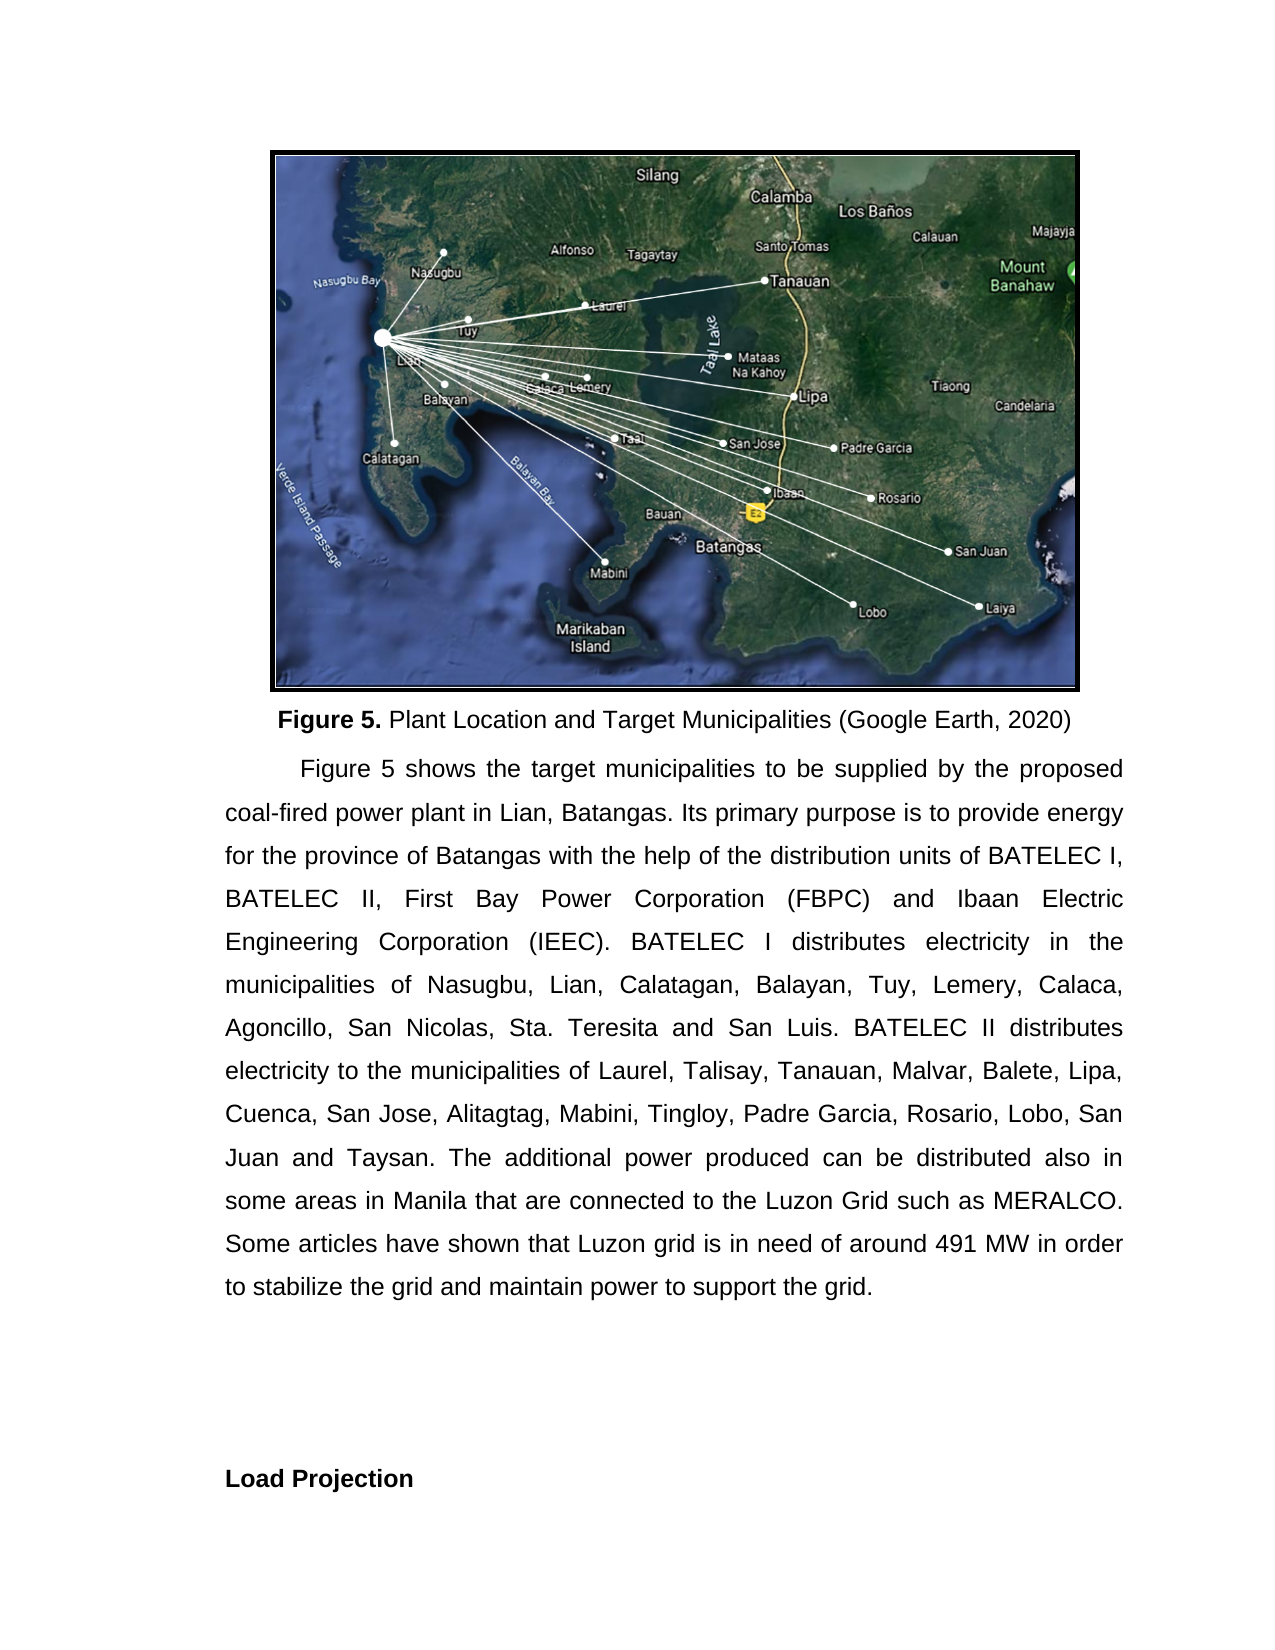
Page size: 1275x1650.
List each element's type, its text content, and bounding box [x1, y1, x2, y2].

picture [275, 155, 1075, 688]
text Figure 5 shows the target municipalities to be supplied by the proposed coal-fired power plant in Lian, Batangas. Its primary purpose is to provide energy for the province of Batangas with the help of the distribution units of BATELEC I, BATELEC II, First Bay Power Corporation (FBPC) and Ibaan Electric Engineering Corporation (IEEC). BATELEC I distributes electricity in the municipalities of Nasugbu, Lian, Calatagan, Balayan, Tuy, Lemery, Calaca, Agoncillo, San Nicolas, Sta. Teresita and San Luis. BATELEC II distributes electricity to the municipalities of Laurel, Talisay, Tanauan, Malvar, Balete, Lipa, Cuenca, San Jose, Alitagtag, Mabini, Tingloy, Padre Garcia, Rosario, Lobo, San Juan and Taysan. The additional power produced can be distributed also in some areas in Manila that are connected to the Luzon Grid such as MERALCO. Some articles have shown that Luzon grid is in need of around 491 MW in order to stabilize the grid and maintain power to support the grid. [225, 754, 1125, 1301]
text Load Projection [225, 1464, 1125, 1493]
text Figure 5. Plant Location and Target Municipalities (Google Earth, 2020) [225, 705, 1125, 734]
